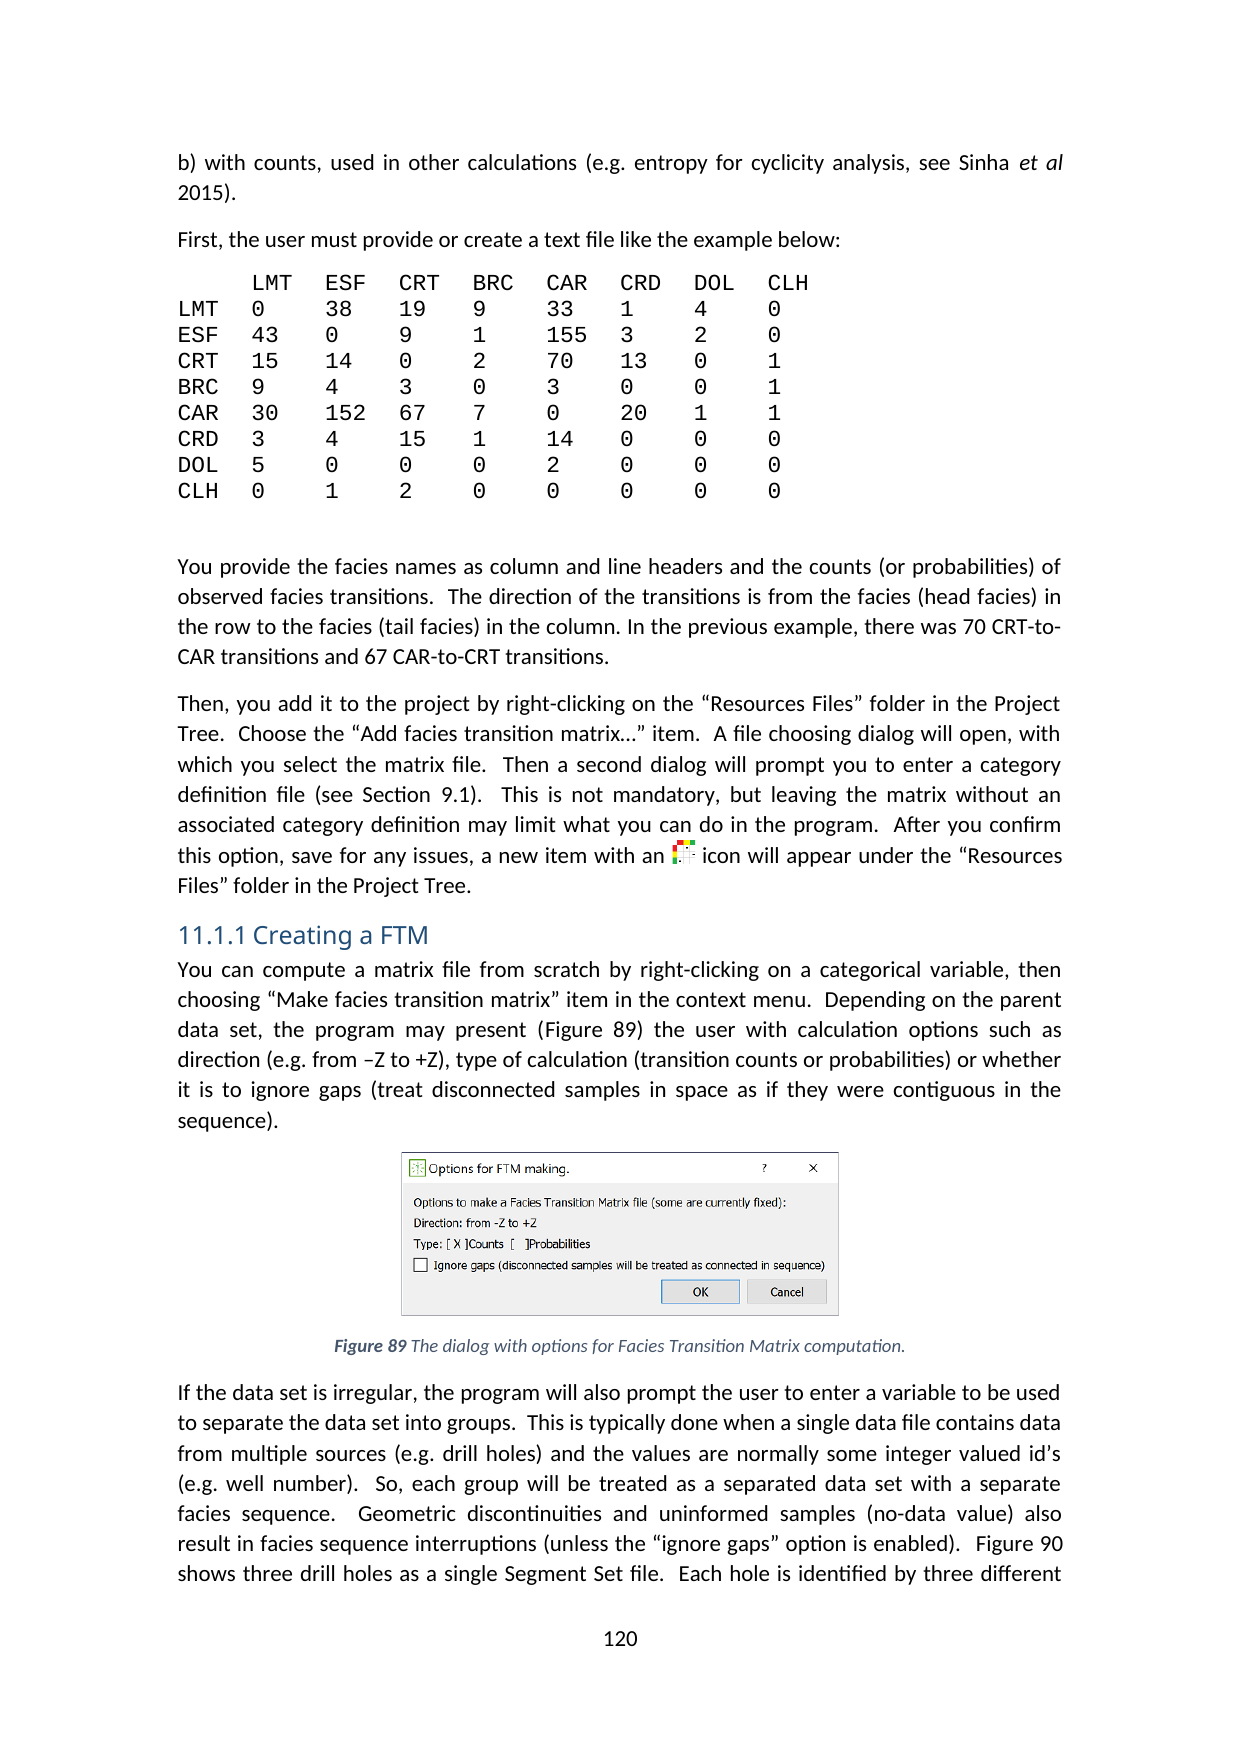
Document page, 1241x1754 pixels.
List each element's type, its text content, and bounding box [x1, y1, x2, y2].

text You provide the facies names as column and line headers and the counts (or probabilities) of observed facies transitions. The direction of the transitions is from the facies (head facies) in the row to the facies (tail facies) in the column. In the previous example, there was 70 CRT-to-CAR transitions and 67 CAR-to-CRT transitions. [177, 552, 1063, 671]
picture [401, 1152, 839, 1316]
text CAR 30 152 67 7 0 20 1 1 [177, 401, 1063, 427]
text LMT 0 38 19 9 33 1 4 0 [177, 297, 1063, 323]
picture [672, 840, 696, 864]
text CRD 3 4 15 1 14 0 0 0 [177, 427, 1063, 453]
text DOL 5 0 0 0 2 0 0 0 [177, 453, 1063, 479]
text CLH 0 1 2 0 0 0 0 0 [177, 479, 1063, 505]
text First, the user must provide or create a text file like the example below: [177, 225, 1063, 253]
text You can compute a matrix file from scratch by right-clicking on a categorical variable, then choosing “Make facies transition matrix” item in the context menu. Depending on the parent data set, the program may present (Figure 88) the user with calculation options such as direction (e.g. from –Z to +Z), type of calculation (transition counts or probabilities) or whether it is to ignore gaps (treat disconnected samples in space as if they were contiguous in the sequence). [177, 955, 1063, 1134]
text ESF 43 0 9 1 155 3 2 0 [177, 323, 1063, 349]
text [177, 1378, 1063, 1587]
text CRT 15 14 0 2 70 13 0 1 [177, 349, 1063, 375]
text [177, 148, 1063, 206]
text Figure 89 The dialog with options for Facies Transition Matrix computation. [177, 1334, 1063, 1357]
text LMT ESF CRT BRC CAR CRD DOL CLH [177, 272, 1063, 297]
text BRC 9 4 3 0 3 0 0 1 [177, 375, 1063, 401]
text Then, you add it to the project by right-clicking on the “Resources Files” folder in the Project Tree. Choose the “Add facies transition matrix…” item. A file choosing dialog will open, with which you select the matrix file. Then a second dialog will prompt you to enter a category definition file (see Section 9.1). This is not mandatory, but leaving the matrix without an associated category definition may limit what you can do in the program. After you confirm this option, save for any issues, a new item with an icon will appear under the “Resources Files” folder in the Project Tree. [177, 689, 1063, 899]
subtitle Creating a FTM [177, 918, 1063, 952]
